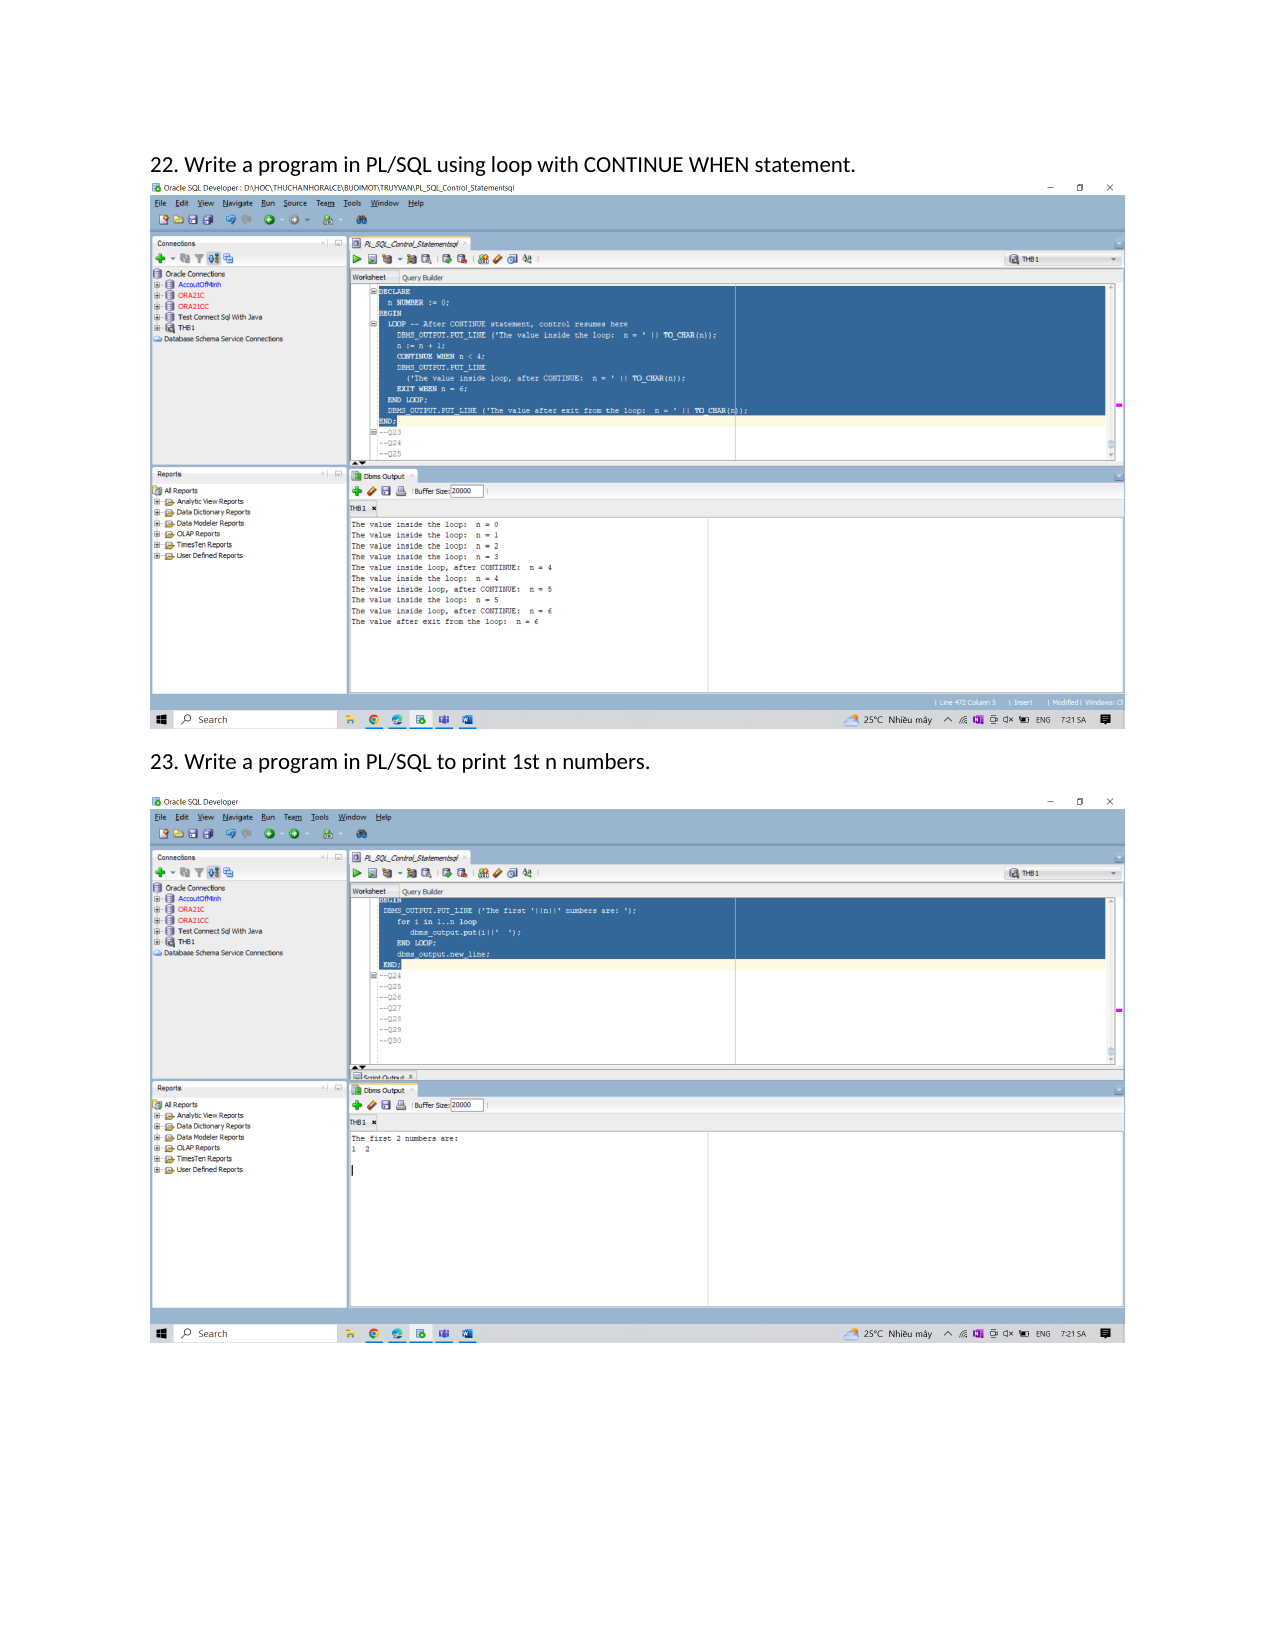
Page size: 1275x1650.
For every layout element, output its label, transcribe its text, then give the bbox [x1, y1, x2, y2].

text 22. Write a program in PL/SQL using loop with CONTINUE WHEN statement. [150, 150, 1125, 180]
picture [150, 794, 1125, 1343]
picture [150, 180, 1125, 729]
text 23. Write a program in PL/SQL to print 1st n numbers. [150, 747, 1125, 776]
